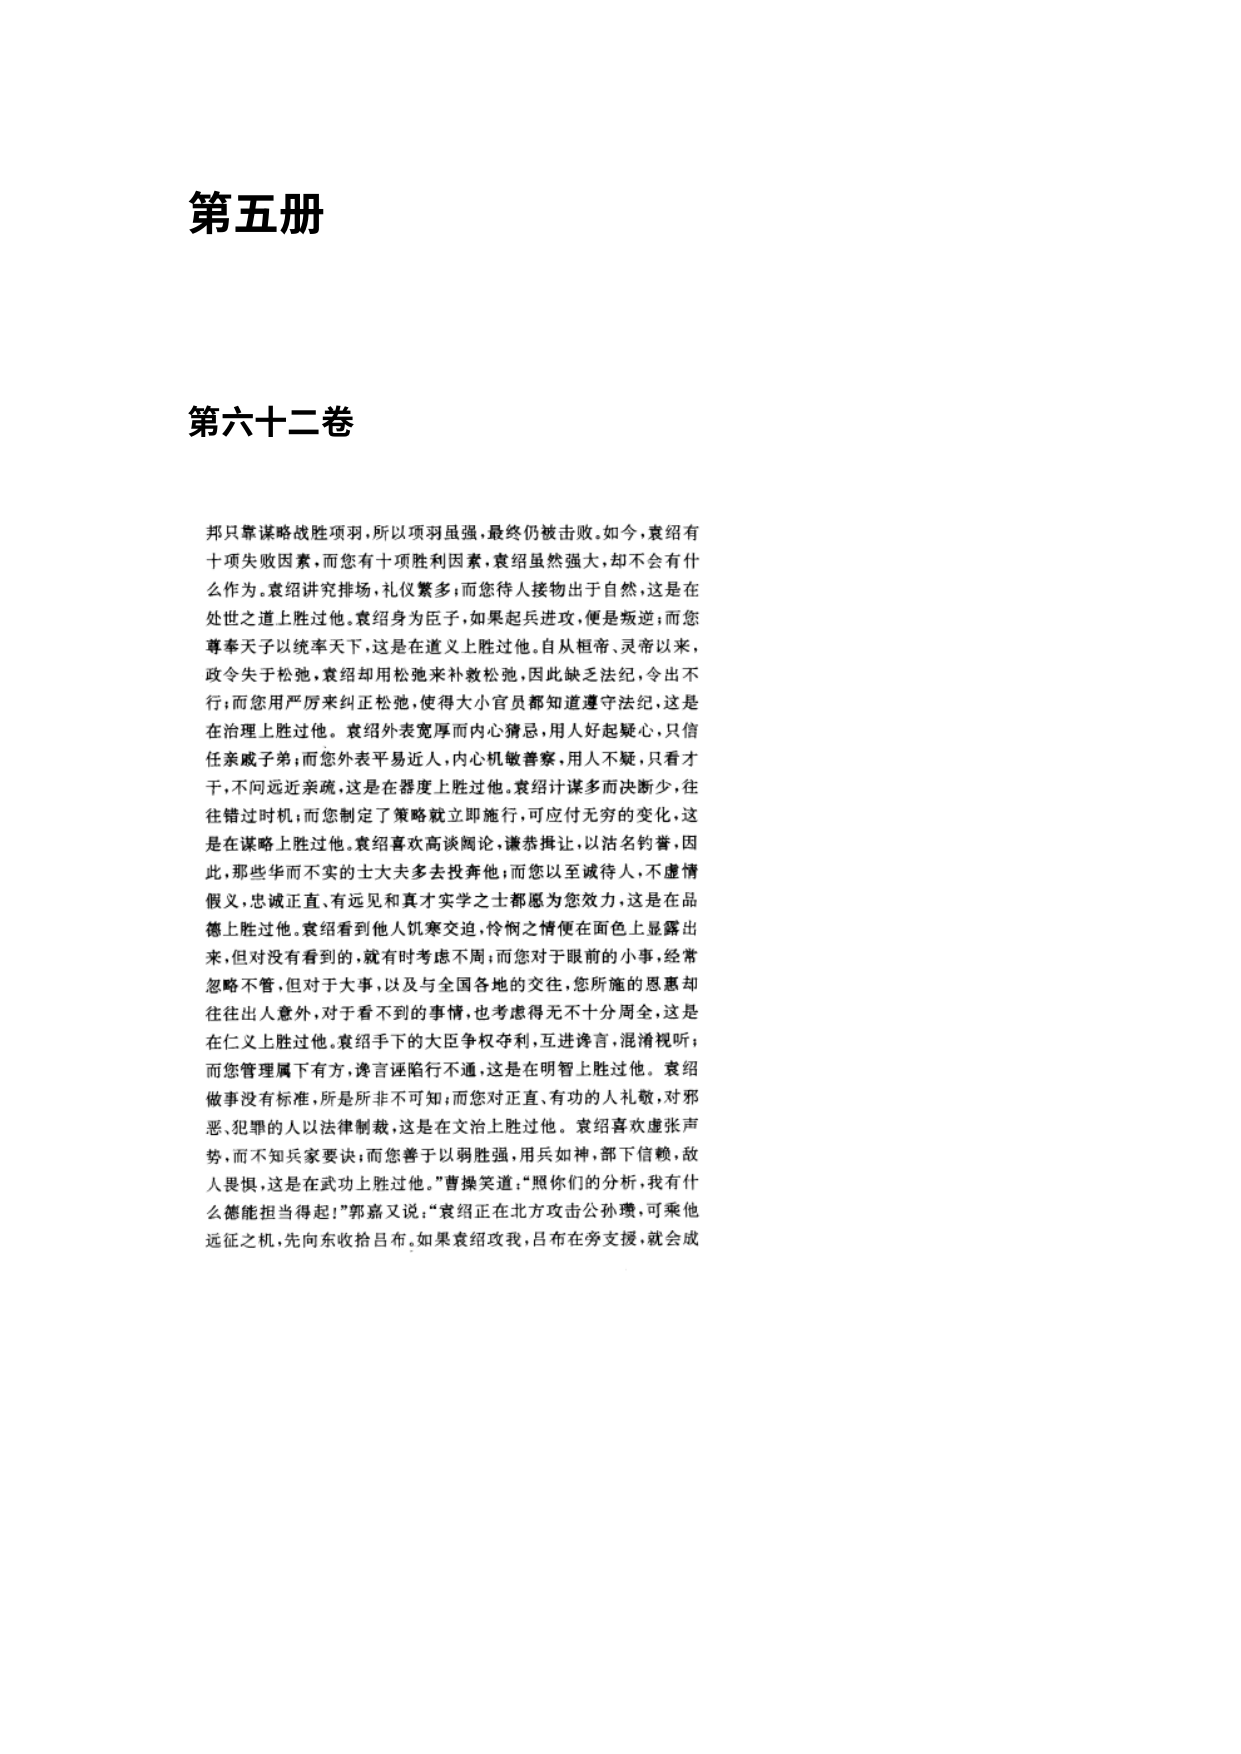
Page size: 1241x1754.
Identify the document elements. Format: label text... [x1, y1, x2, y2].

picture [187, 514, 732, 1273]
subtitle 第五册 [187, 162, 1053, 259]
subtitle 第六十二卷 [187, 387, 1053, 452]
